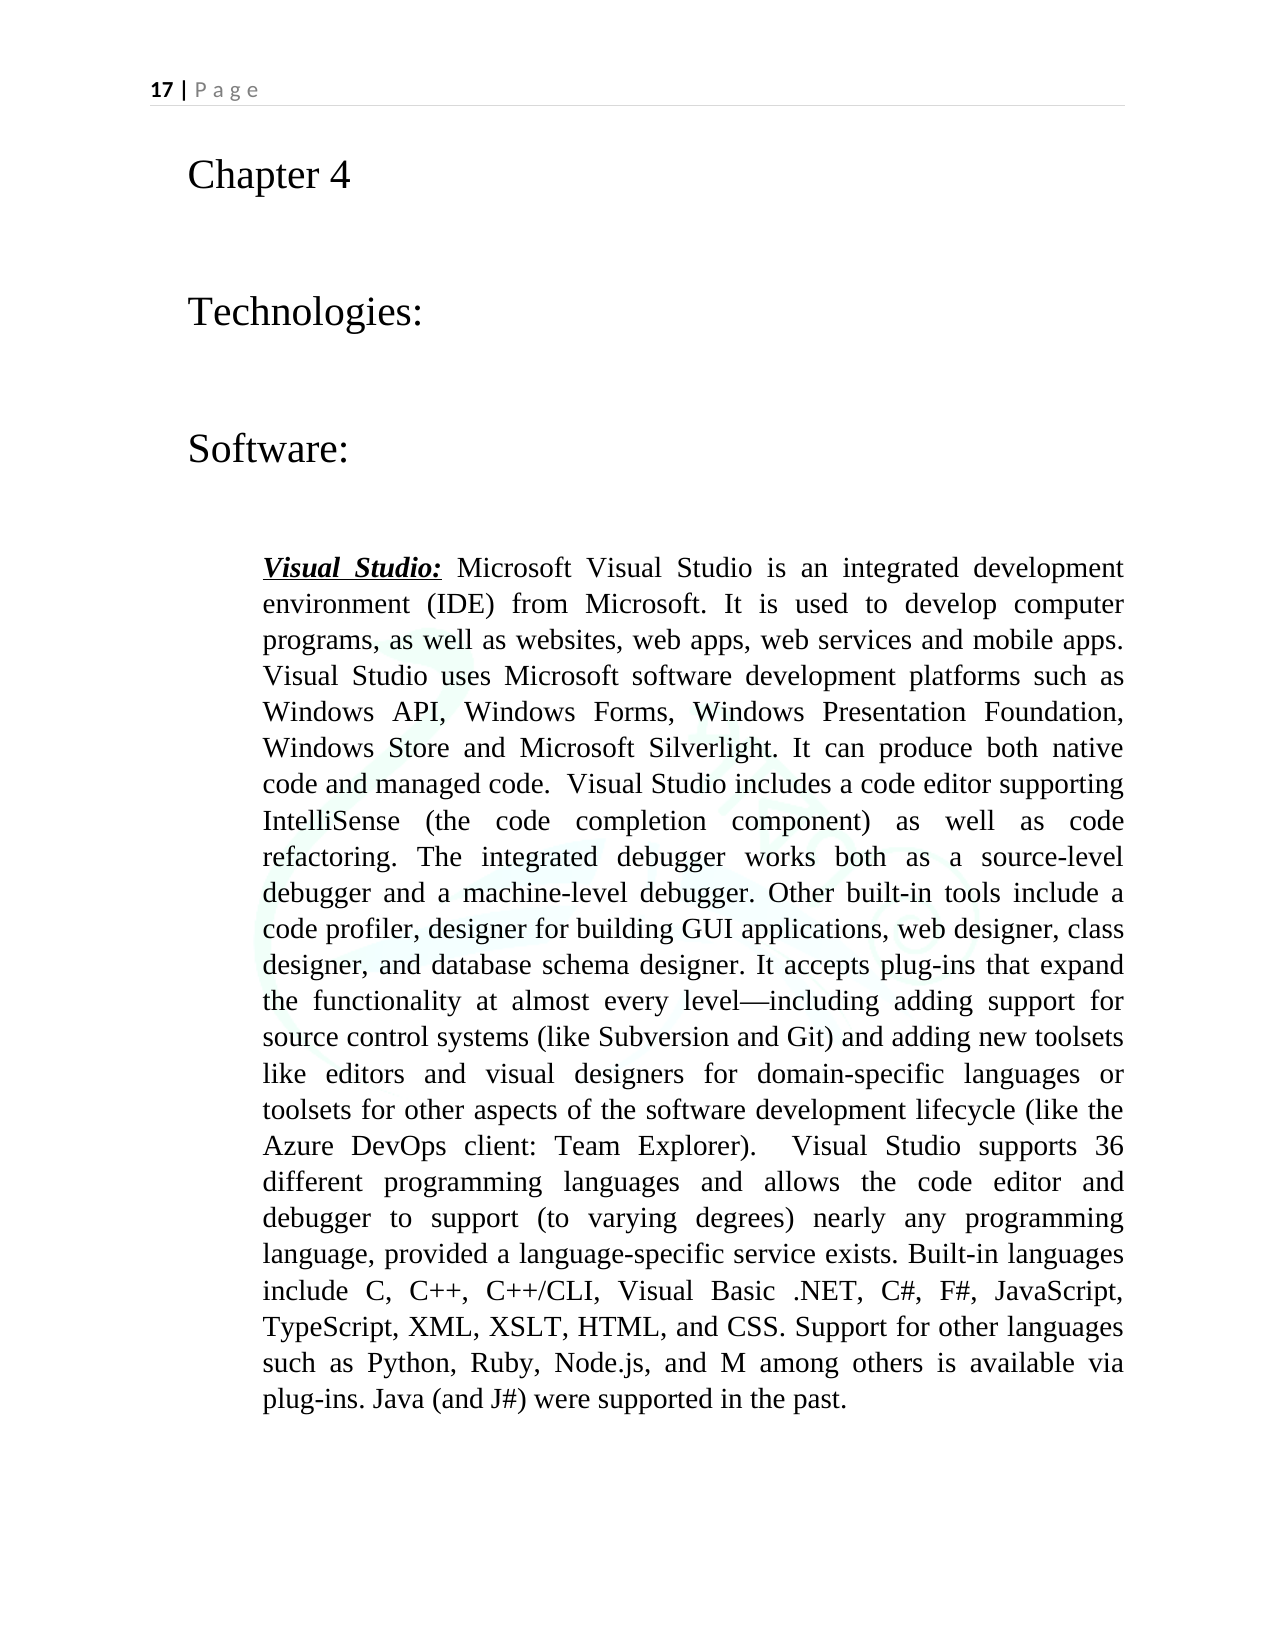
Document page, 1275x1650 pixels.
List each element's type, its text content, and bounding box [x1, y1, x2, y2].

text Technologies: [187, 287, 1125, 334]
list Visual Studio: Microsoft Visual Studio is an integrated development environment (IDE) from Microsoft. It is used to develop computer programs, as well as websites, web apps, web services and mobile apps. Visual Studio uses Microsoft software development platforms such as Windows API, Windows Forms, Windows Presentation Foundation, Windows Store and Microsoft Silverlight. It can produce both native code and managed code. Visual Studio includes a code editor supporting IntelliSense (the code completion component) as well as code refactoring. The integrated debugger works both as a source-level debugger and a machine-level debugger. Other built-in tools include a code profiler, designer for building GUI applications, web designer, class designer, and database schema designer. It accepts plug-ins that expand the functionality at almost every level—including adding support for source control systems (like Subversion and Git) and adding new toolsets like editors and visual designers for domain-specific languages or toolsets for other aspects of the software development lifecycle (like the Azure DevOps client: Team Explorer). Visual Studio supports 36 different programming languages and allows the code editor and debugger to support (to varying degrees) nearly any programming language, provided a language-specific service exists. Built-in languages include C, C++, C++/CLI, Visual Basic .NET, C#, F#, JavaScript, TypeScript, XML, XSLT, HTML, and CSS. Support for other languages such as Python, Ruby, Node.js, and M among others is available via plug-ins. Java (and J#) were supported in the past. [262, 550, 1125, 1414]
text Chapter 4 [187, 150, 1125, 198]
text Software: [187, 423, 1125, 471]
